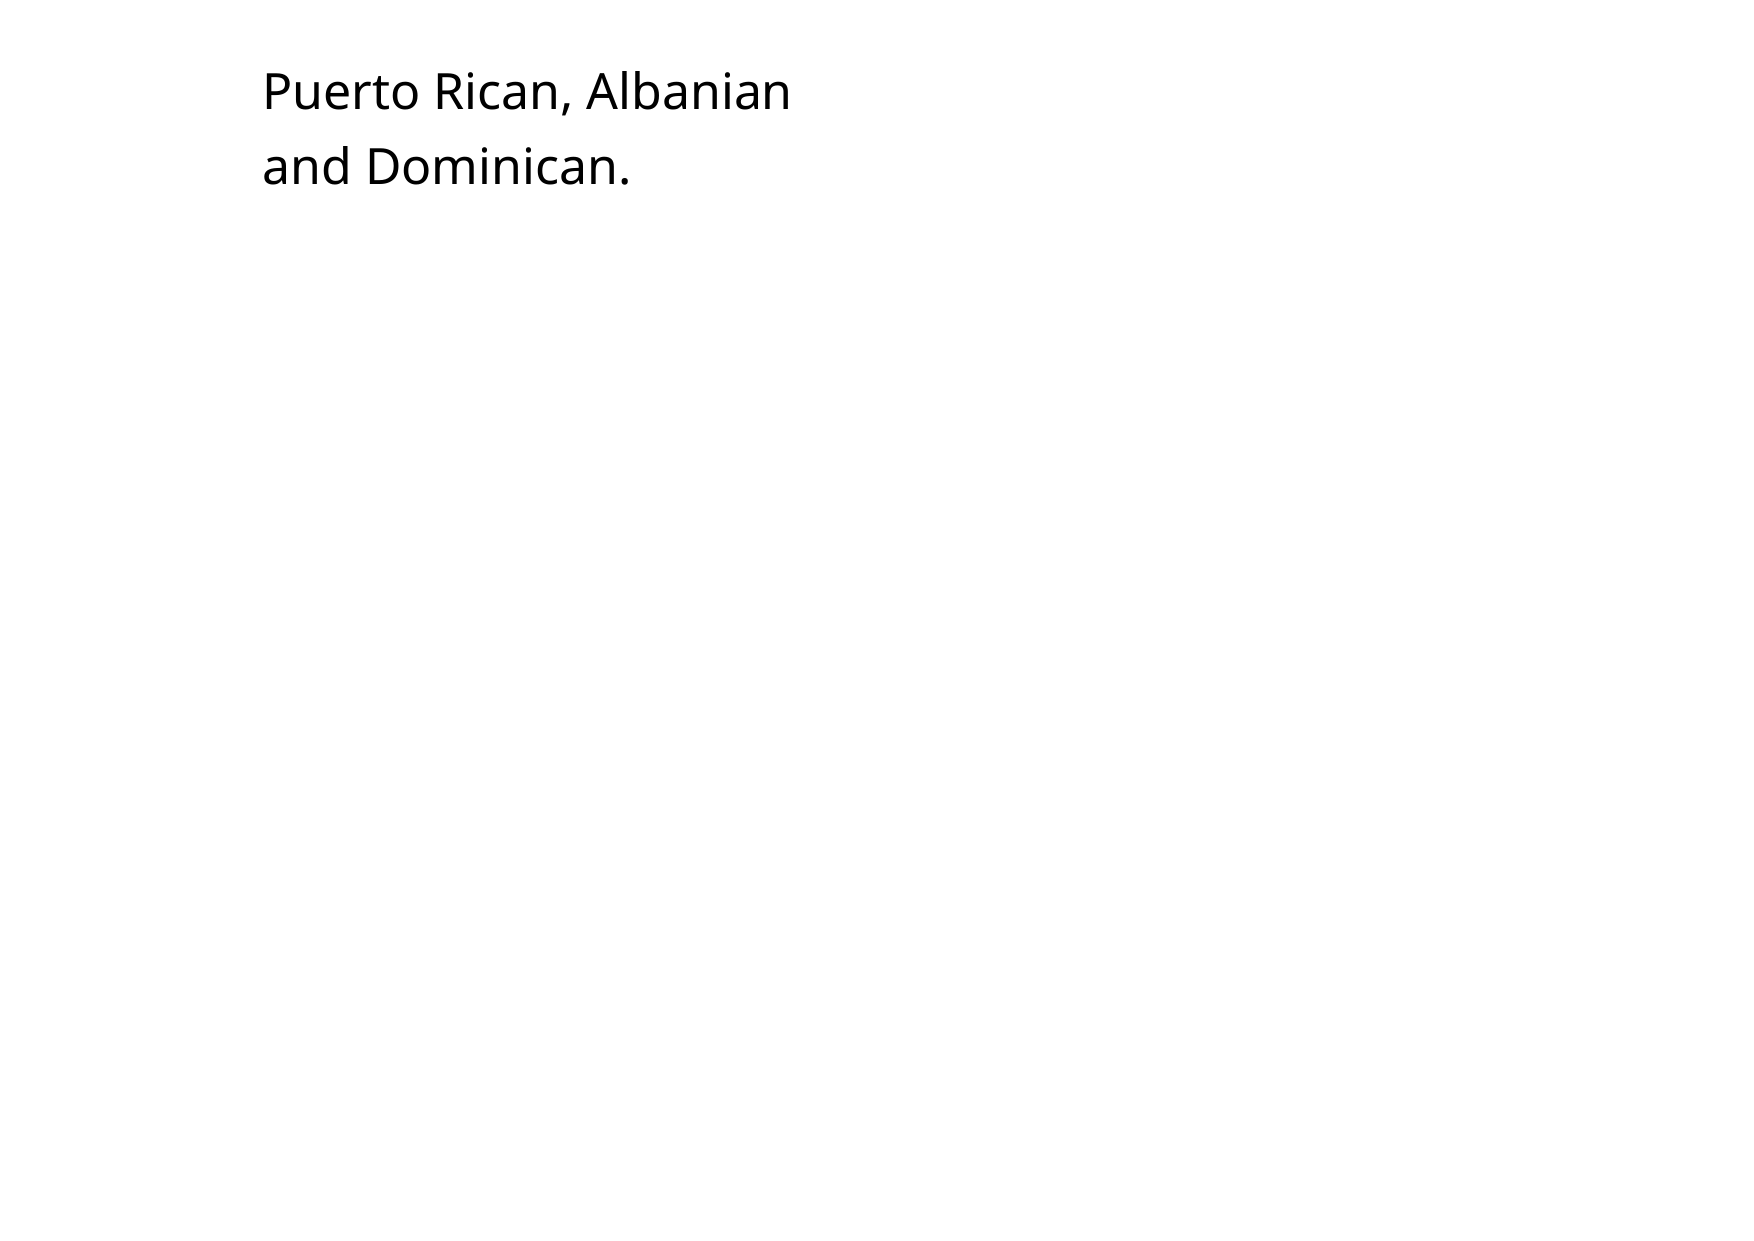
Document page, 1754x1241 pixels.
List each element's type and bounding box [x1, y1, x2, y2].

list [217, 56, 831, 199]
